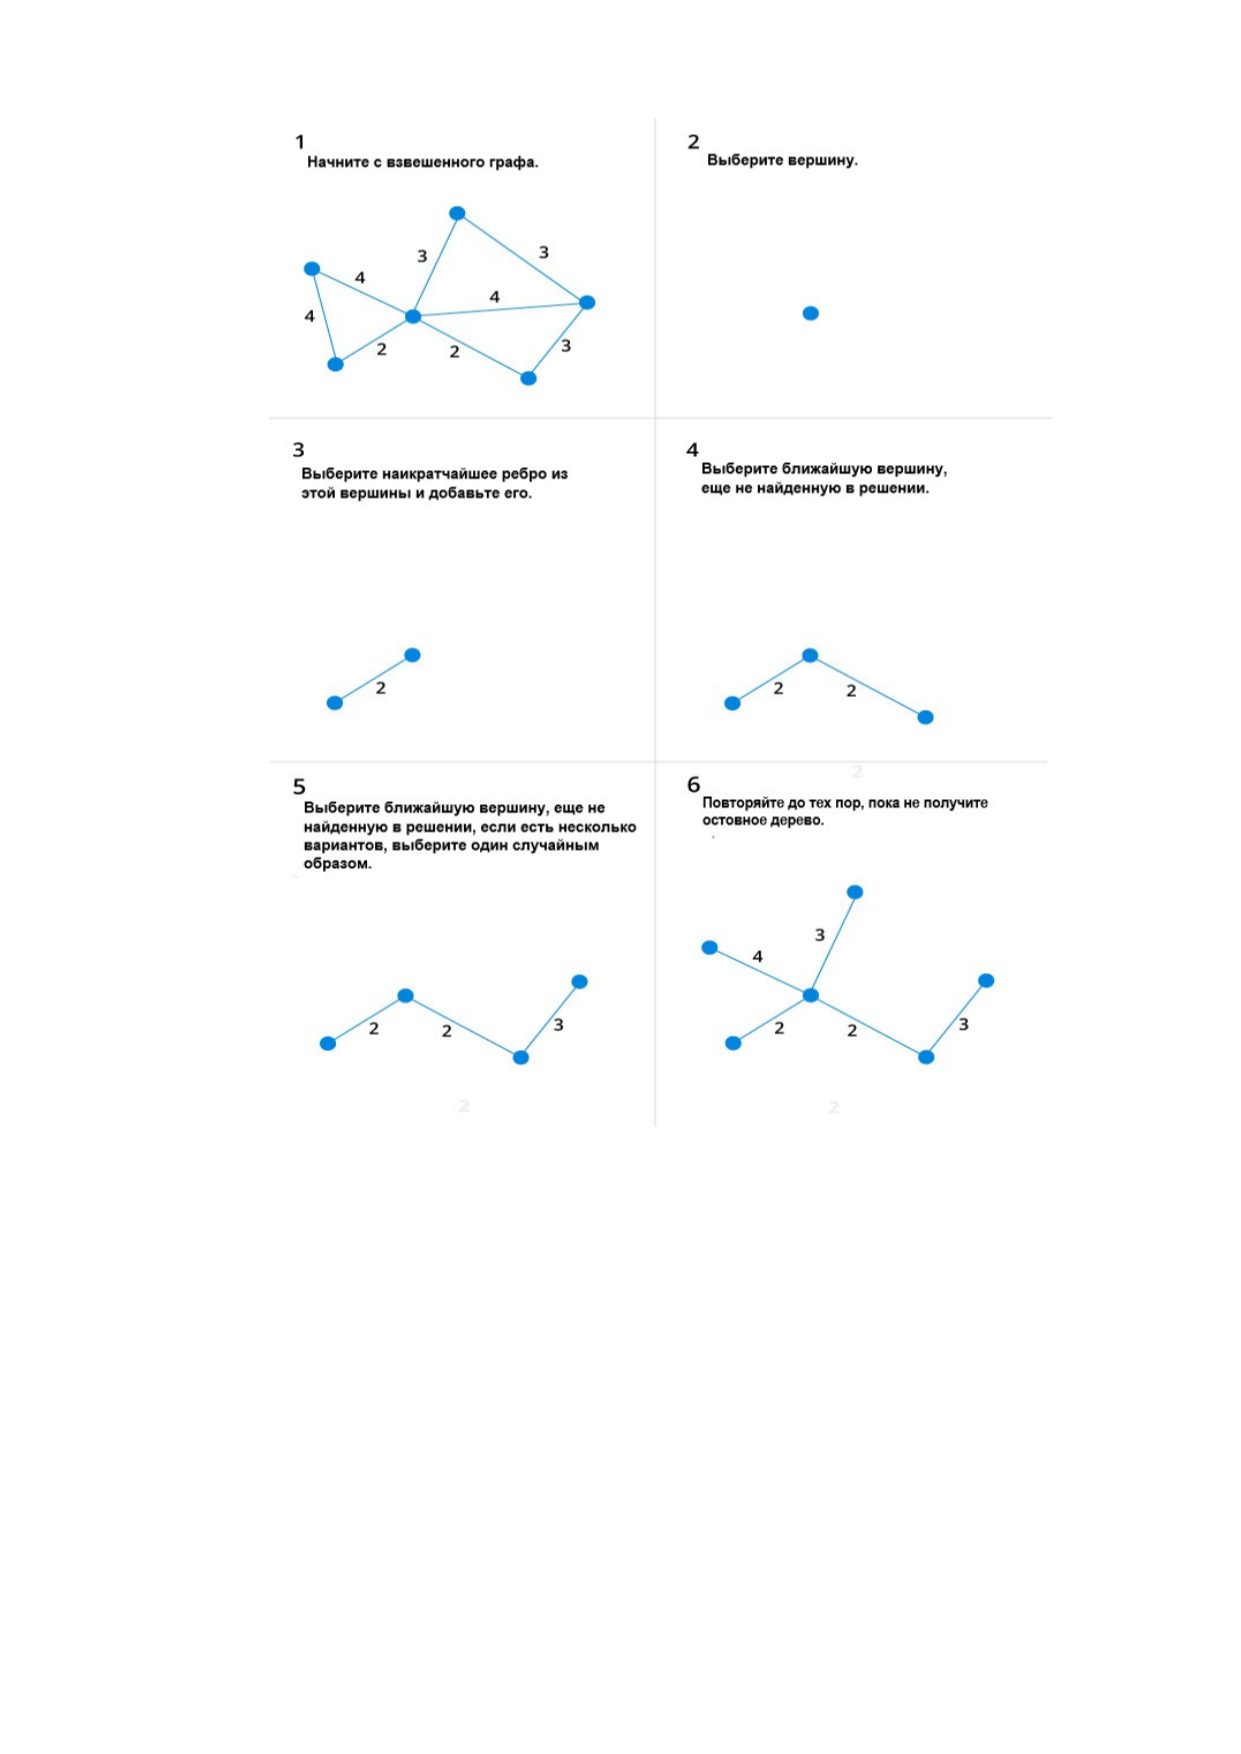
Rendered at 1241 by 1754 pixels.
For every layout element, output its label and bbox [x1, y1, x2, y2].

picture [268, 118, 1060, 1127]
